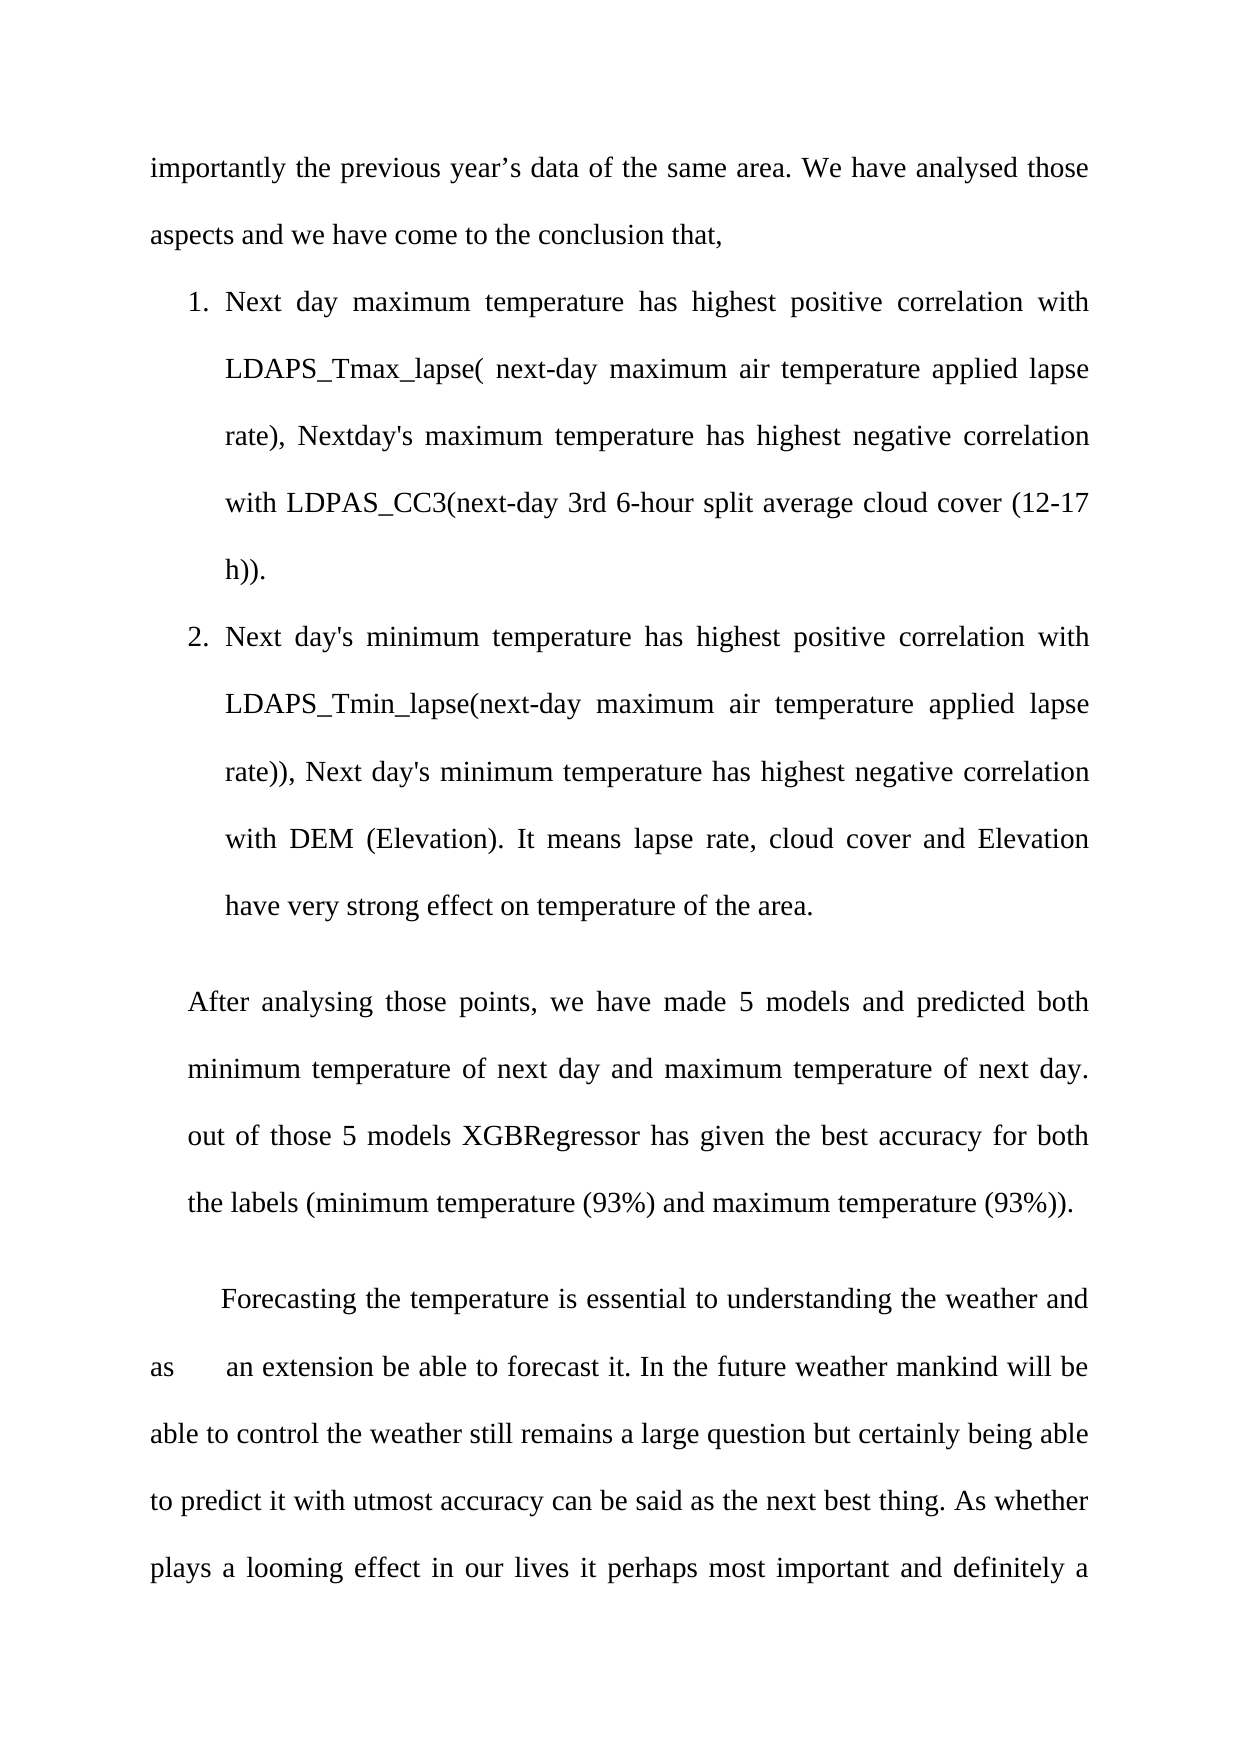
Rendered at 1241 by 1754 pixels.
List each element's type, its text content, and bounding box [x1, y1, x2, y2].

list Next day's minimum temperature has highest positive correlation with LDAPS_Tmin_lapse(next-day maximum air temperature applied lapse rate)), Next day's minimum temperature has highest negative correlation with DEM (Elevation). It means lapse rate, cloud cover and Elevation have very strong effect on temperature of the area. [187, 619, 1090, 921]
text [150, 1282, 1090, 1583]
list Next day maximum temperature has highest positive correlation with LDAPS_Tmax_lapse( next-day maximum air temperature applied lapse rate), Nextday's maximum temperature has highest negative correlation with LDPAS_CC3(next-day 3rd 6-hour split average cloud cover (12-17 h)). [187, 284, 1090, 586]
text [150, 150, 1090, 251]
text After analysing those points, we have made 5 models and predicted both minimum temperature of next day and maximum temperature of next day. out of those 5 models XGBRegressor has given the best accuracy for both the labels (minimum temperature (93%) and maximum temperature (93%)). [187, 984, 1090, 1219]
